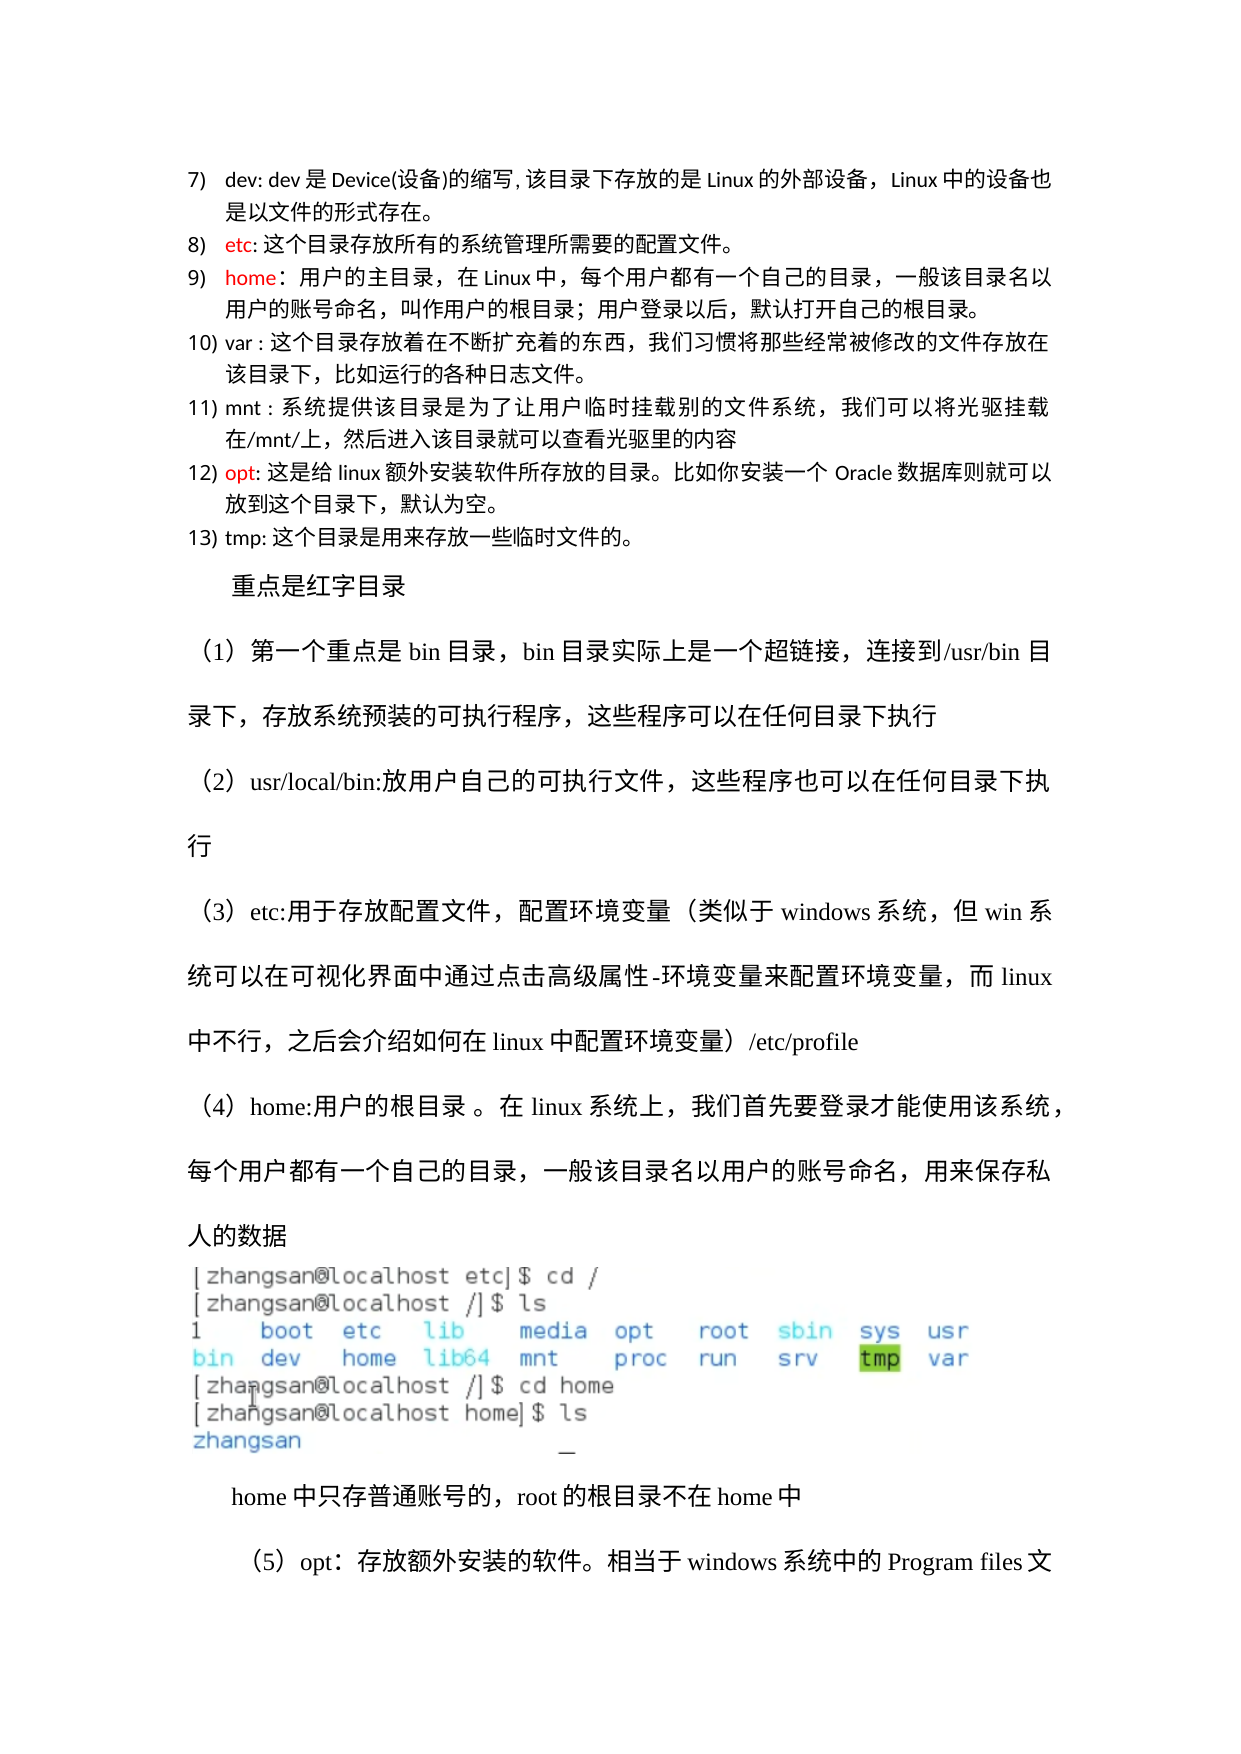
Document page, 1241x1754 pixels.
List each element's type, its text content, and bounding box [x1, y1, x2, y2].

list dev: dev是Device(设备)的缩写, 该目录下存放的是Linux的外部设备，Linux中的设备也是以文件的形式存在。 [187, 162, 1053, 227]
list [187, 1527, 1053, 1592]
list home:用户的根目录 。在linux系统上，我们首先要登录才能使用该系统，每个用户都有一个自己的目录，一般该目录名以用户的账号命名，用来保存私人的数据 [187, 1072, 1053, 1267]
list usr/local/bin:放用户自己的可执行文件，这些程序也可以在任何目录下执行 [187, 747, 1053, 877]
list tmp: 这个目录是用来存放一些临时文件的。 [187, 519, 1053, 552]
list 第一个重点是bin目录，bin目录实际上是一个超链接，连接到/usr/bin 目录下，存放系统预装的可执行程序，这些程序可以在任何目录下执行 [187, 617, 1053, 747]
list etc:用于存放配置文件，配置环境变量（类似于windows系统，但win系统可以在可视化界面中通过点击高级属性-环境变量来配置环境变量，而linux中不行，之后会介绍如何在linux中配置环境变量）/etc/profile [187, 877, 1053, 1072]
picture [192, 1267, 1049, 1454]
list etc: 这个目录存放所有的系统管理所需要的配置文件。 [187, 227, 1053, 259]
text 重点是红字目录 [187, 552, 1053, 617]
list var : 这个目录存放着在不断扩充着的东西，我们习惯将那些经常被修改的文件存放在该目录下，比如运行的各种日志文件。 [187, 324, 1053, 389]
list mnt : 系统提供该目录是为了让用户临时挂载别的文件系统，我们可以将光驱挂载在/mnt/上，然后进入该目录就可以查看光驱里的内容 [187, 389, 1053, 454]
list home：用户的主目录，在Linux中，每个用户都有一个自己的目录，一般该目录名以用户的账号命名，叫作用户的根目录；用户登录以后，默认打开自己的根目录。 [187, 259, 1053, 324]
text home中只存普通账号的，root的根目录不在home中 [187, 1462, 1053, 1527]
list opt: 这是给linux额外安装软件所存放的目录。比如你安装一个Oracle数据库则就可以放到这个目录下，默认为空。 [187, 454, 1053, 519]
